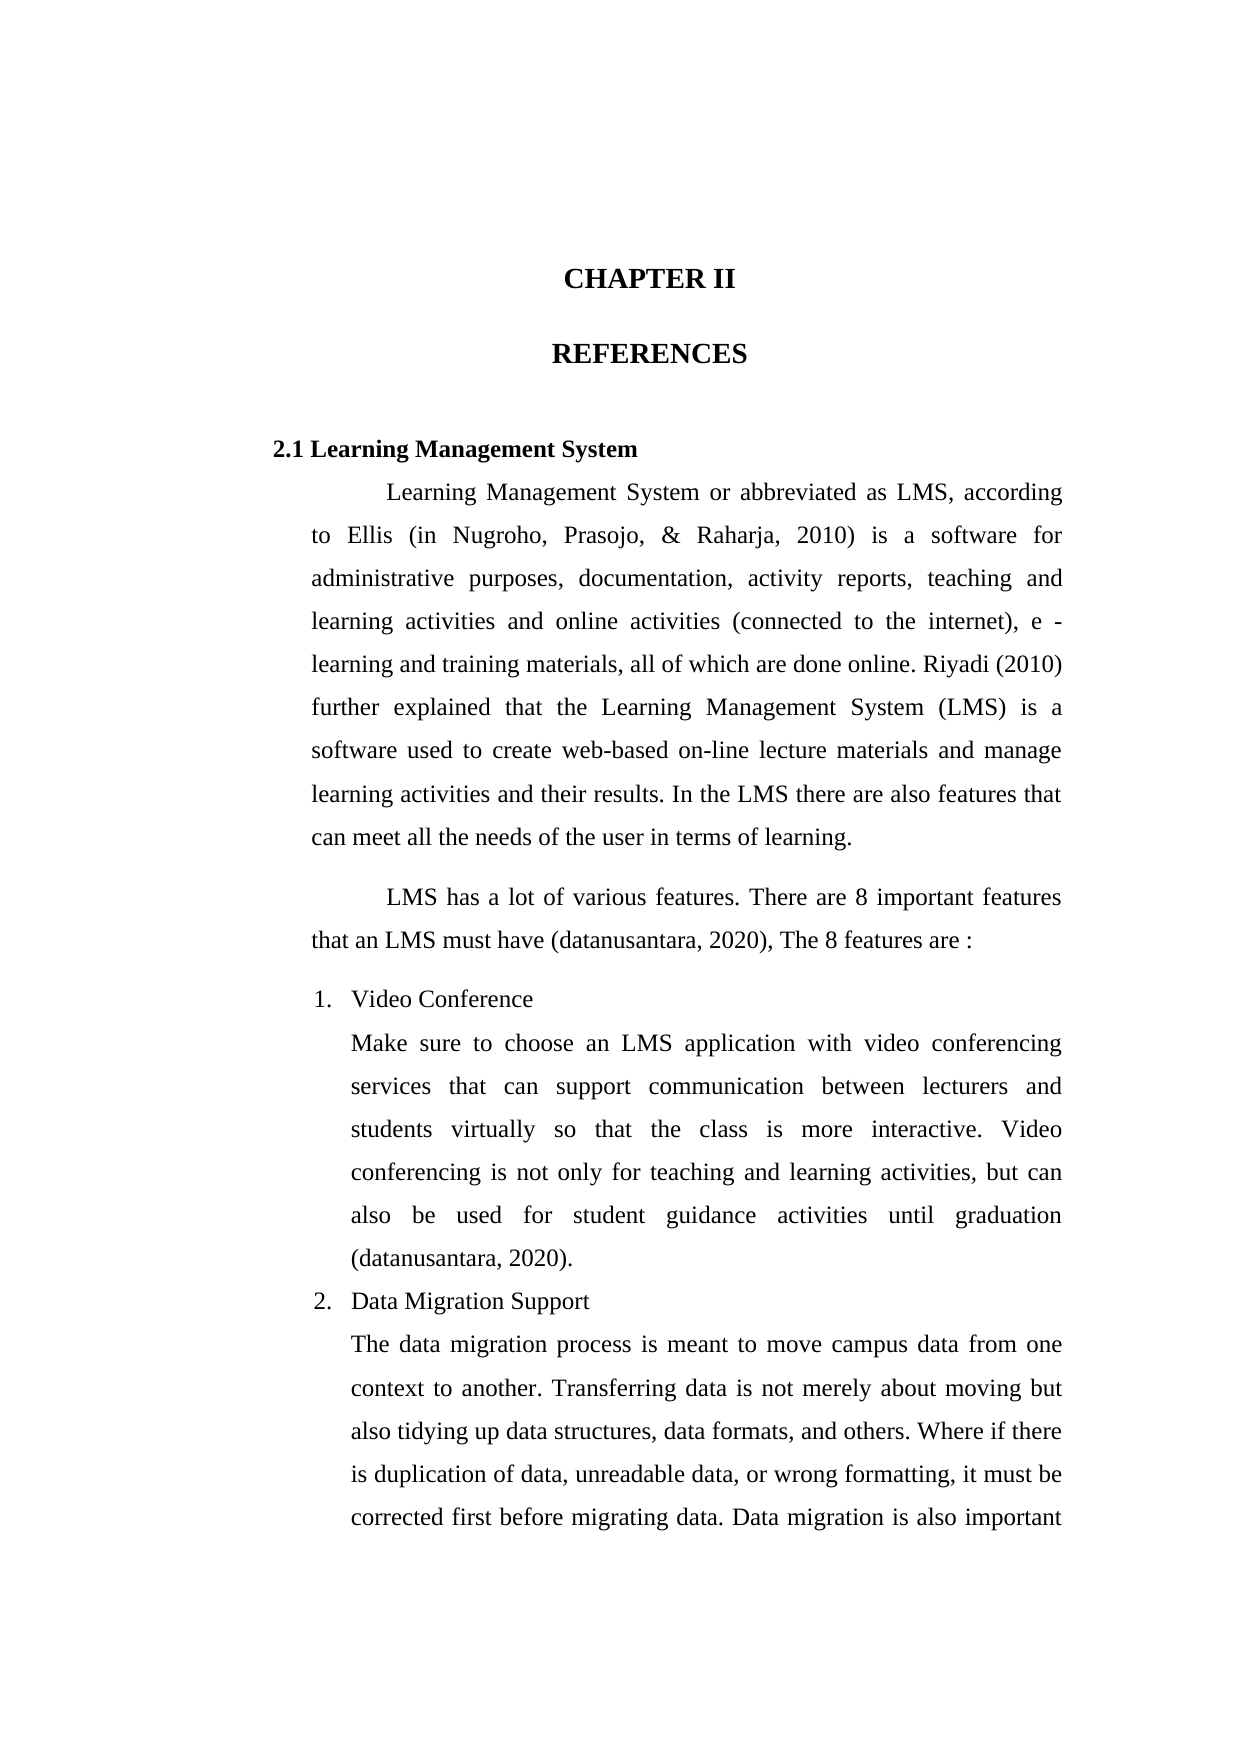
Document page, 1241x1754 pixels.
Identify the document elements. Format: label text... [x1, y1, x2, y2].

subtitle REFERENCES [236, 337, 1063, 370]
subtitle Learning Management System [273, 434, 1063, 462]
list Data Migration Support [313, 1286, 1063, 1315]
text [351, 1329, 1063, 1531]
subtitle CHAPTER II [236, 261, 1063, 295]
list Video Conference [313, 984, 1063, 1013]
text LMS has a lot of various features. There are 8 important features that an LMS must have (datanusantara, 2020), The 8 features are : [311, 882, 1063, 953]
text Learning Management System or abbreviated as LMS, according to Ellis (in Nugroho, Prasojo, & Raharja, 2010) is a software for administrative purposes, documentation, activity reports, teaching and learning activities and online activities (connected to the internet), e -learning and training materials, all of which are done online. Riyadi (2010) further explained that the Learning Management System (LMS) is a software used to create web-based on-line lecture materials and manage learning activities and their results. In the LMS there are also features that can meet all the needs of the user in terms of learning. [311, 477, 1063, 851]
text Make sure to choose an LMS application with video conferencing services that can support communication between lecturers and students virtually so that the class is more interactive. Video conferencing is not only for teaching and learning activities, but can also be used for student guidance activities until graduation (datanusantara, 2020). [351, 1028, 1063, 1272]
